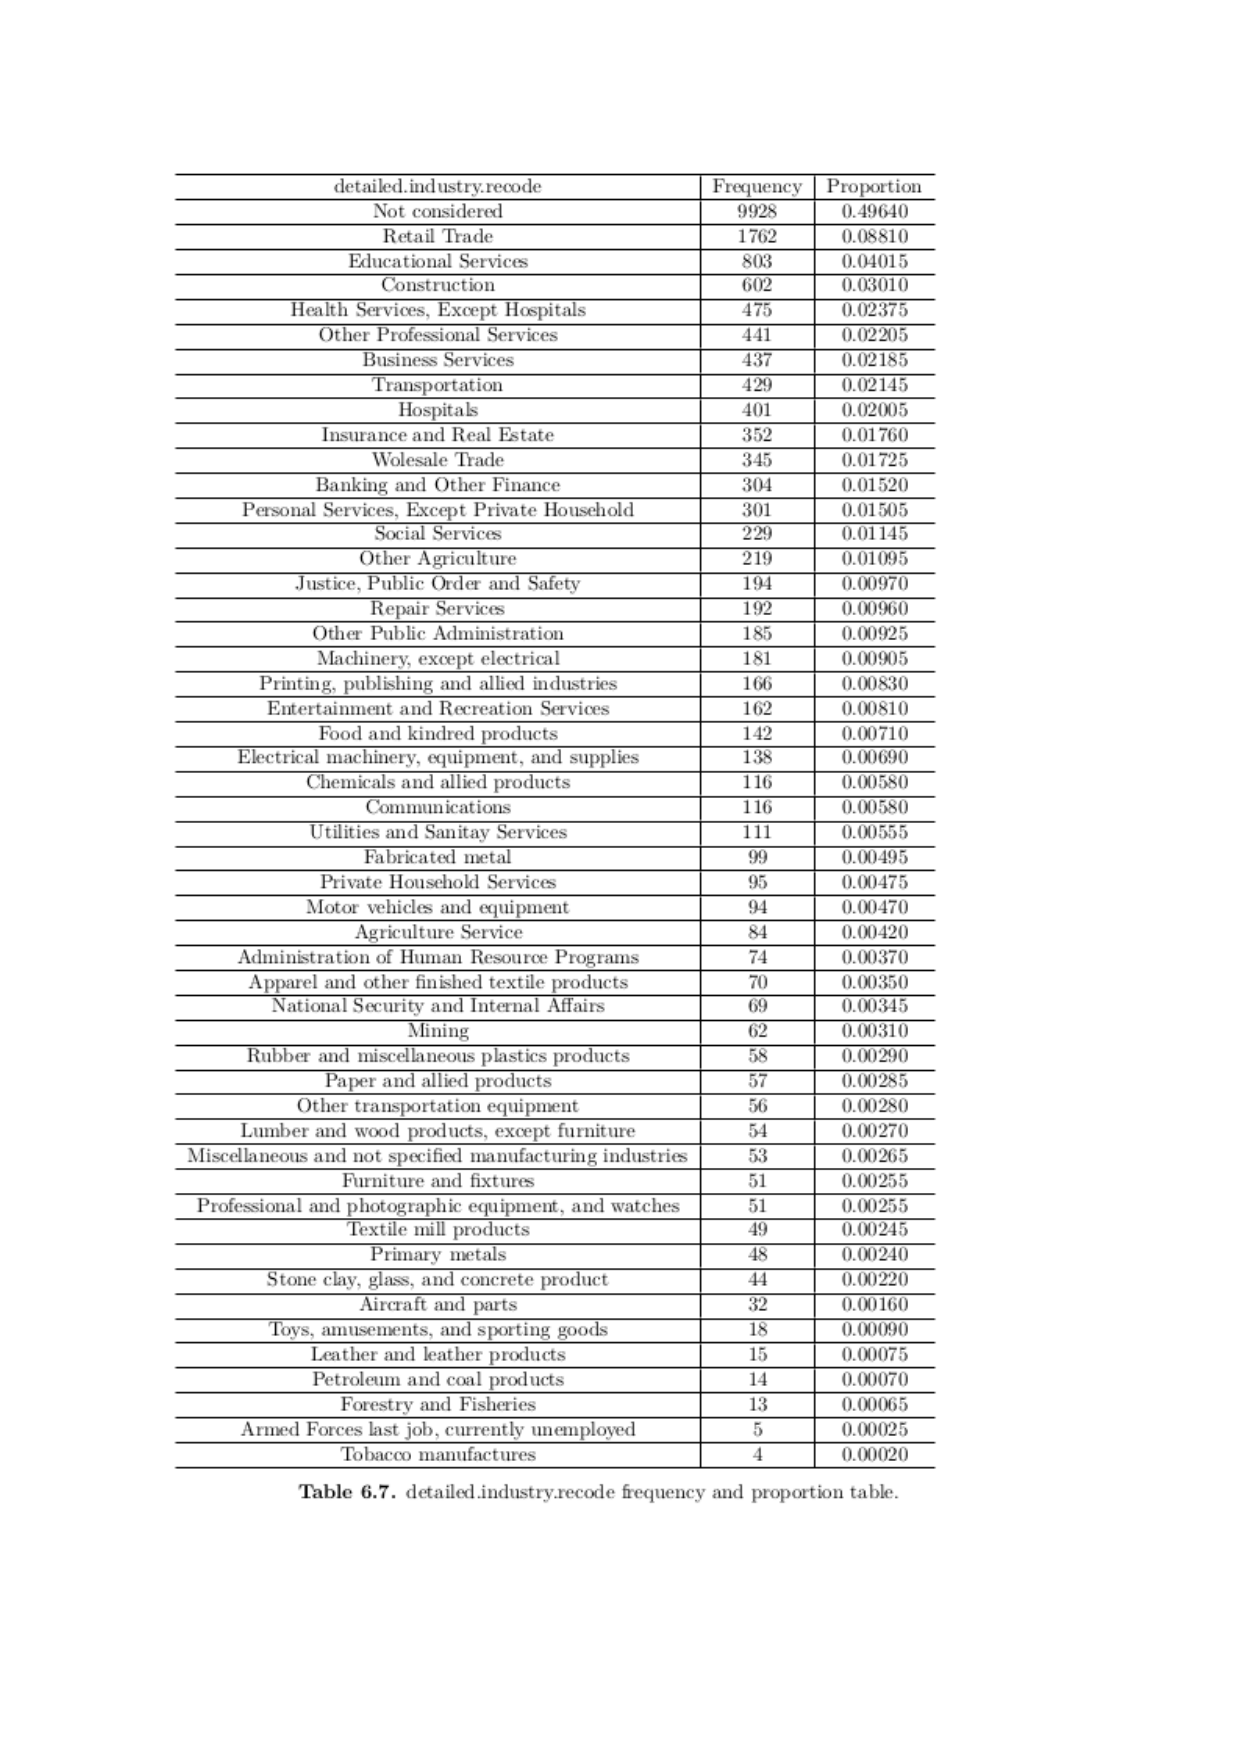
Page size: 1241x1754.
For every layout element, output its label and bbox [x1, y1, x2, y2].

picture [150, 150, 958, 1511]
